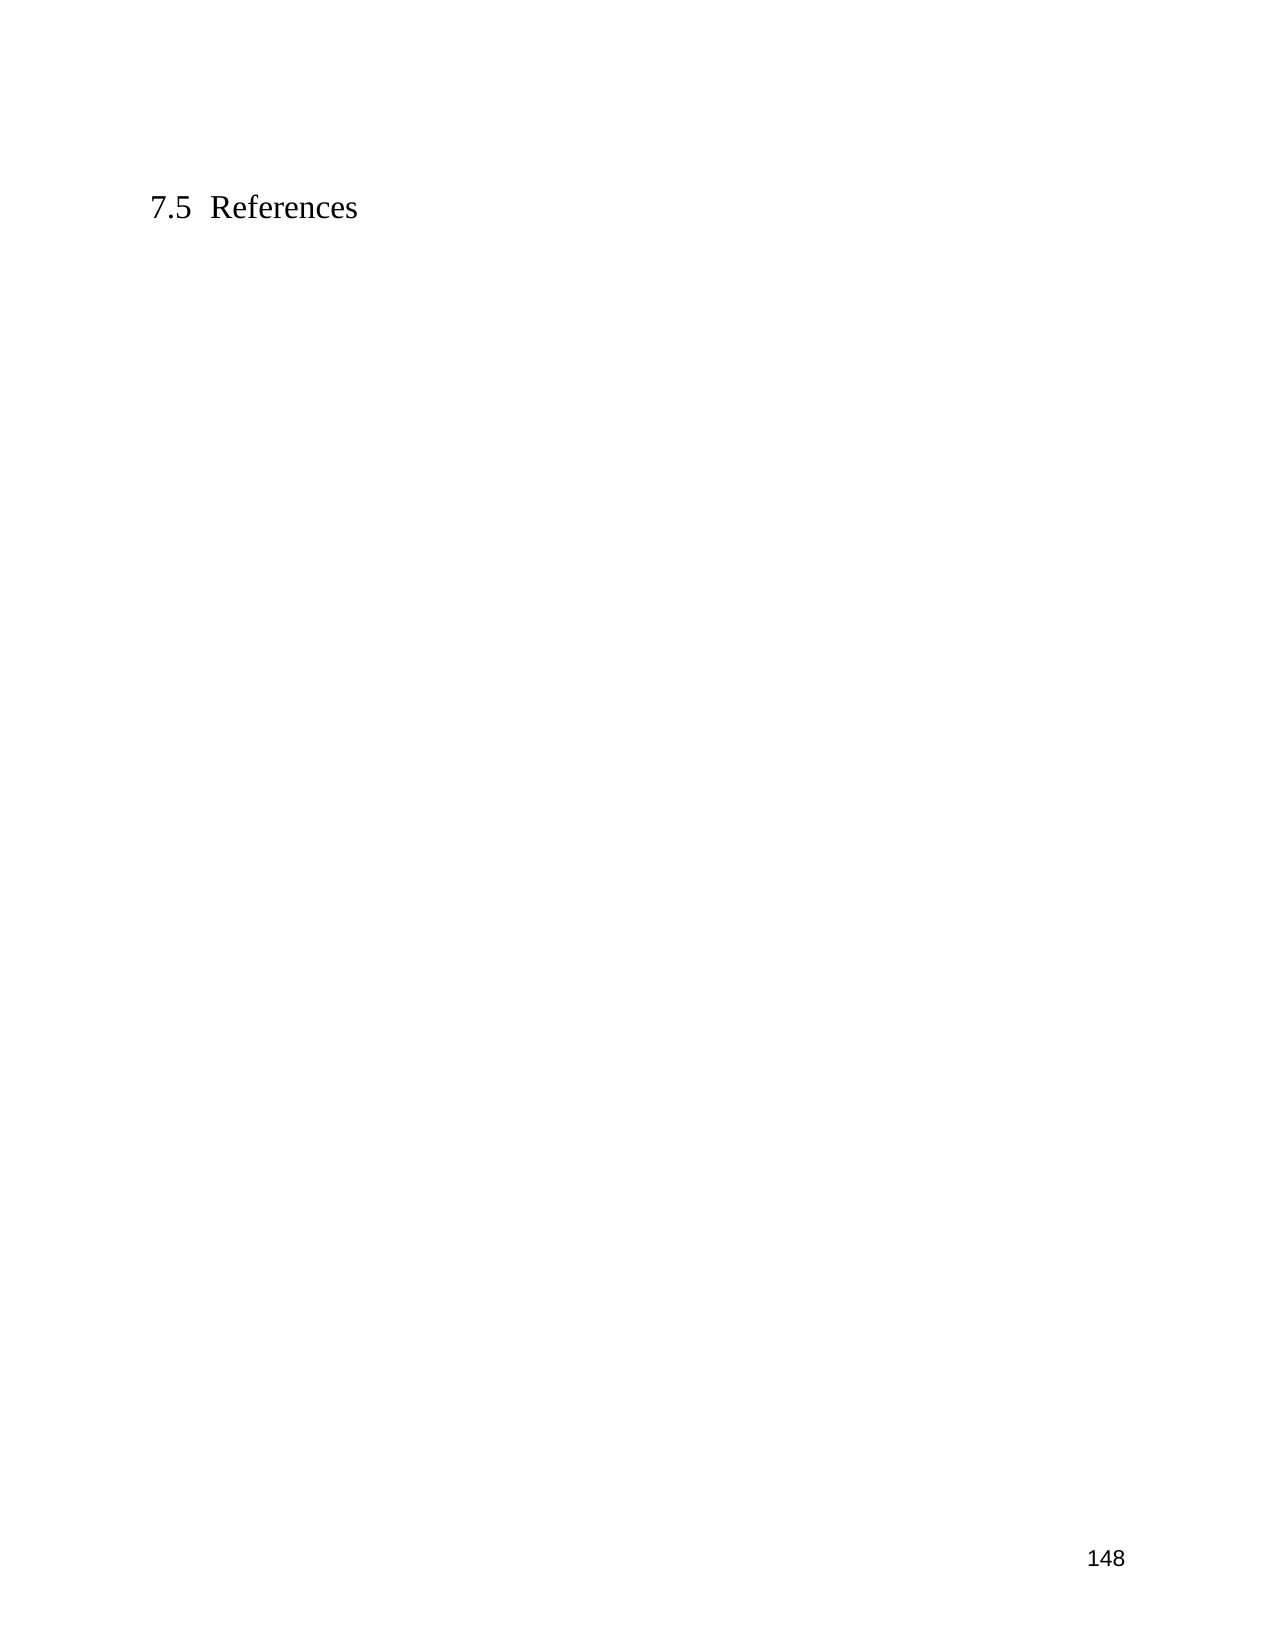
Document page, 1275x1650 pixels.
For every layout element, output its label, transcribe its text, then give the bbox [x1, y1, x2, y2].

subtitle References [150, 187, 1125, 226]
